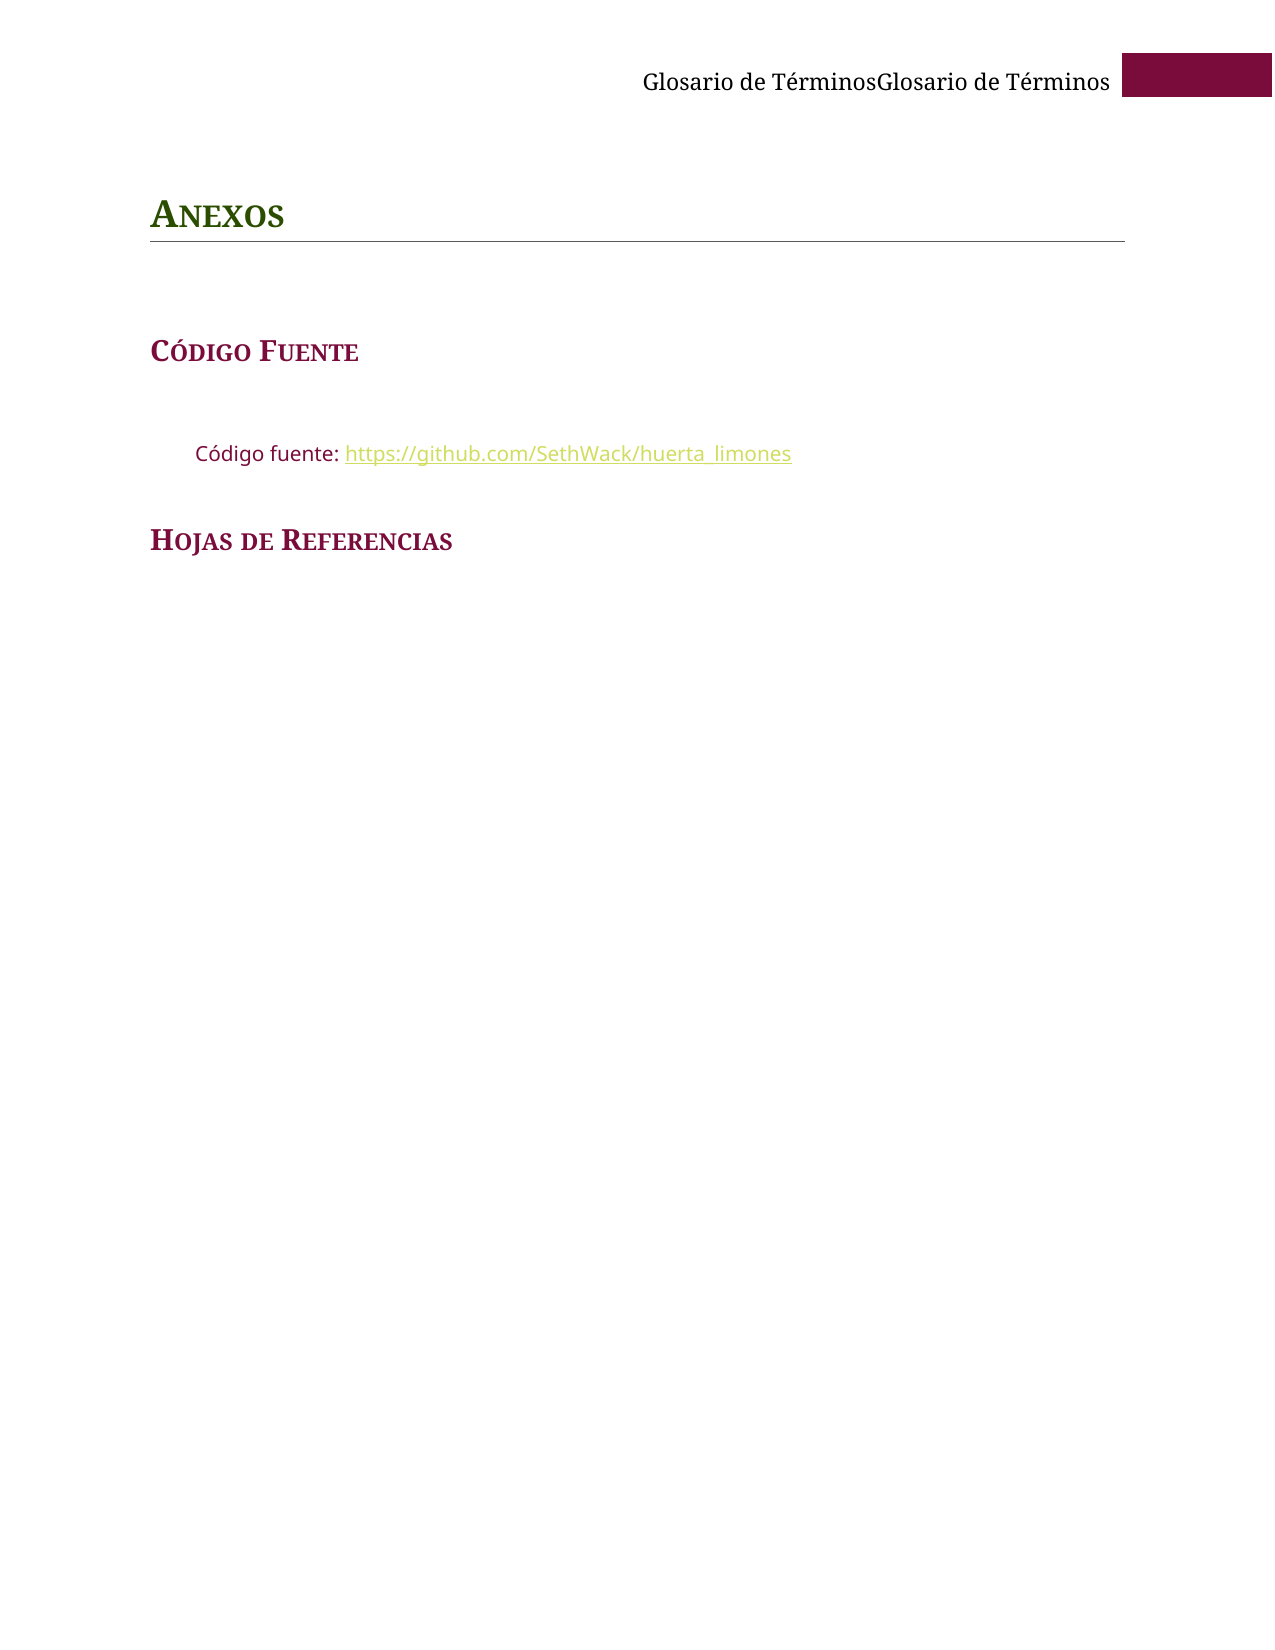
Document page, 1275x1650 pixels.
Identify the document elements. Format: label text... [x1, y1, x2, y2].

text Código fuente: https://github.com/SethWack/huerta_limones [150, 439, 1125, 467]
subtitle Código Fuente [150, 330, 1125, 370]
subtitle Hojas de Referencias [150, 519, 1125, 558]
subtitle Anexos [150, 187, 1125, 241]
